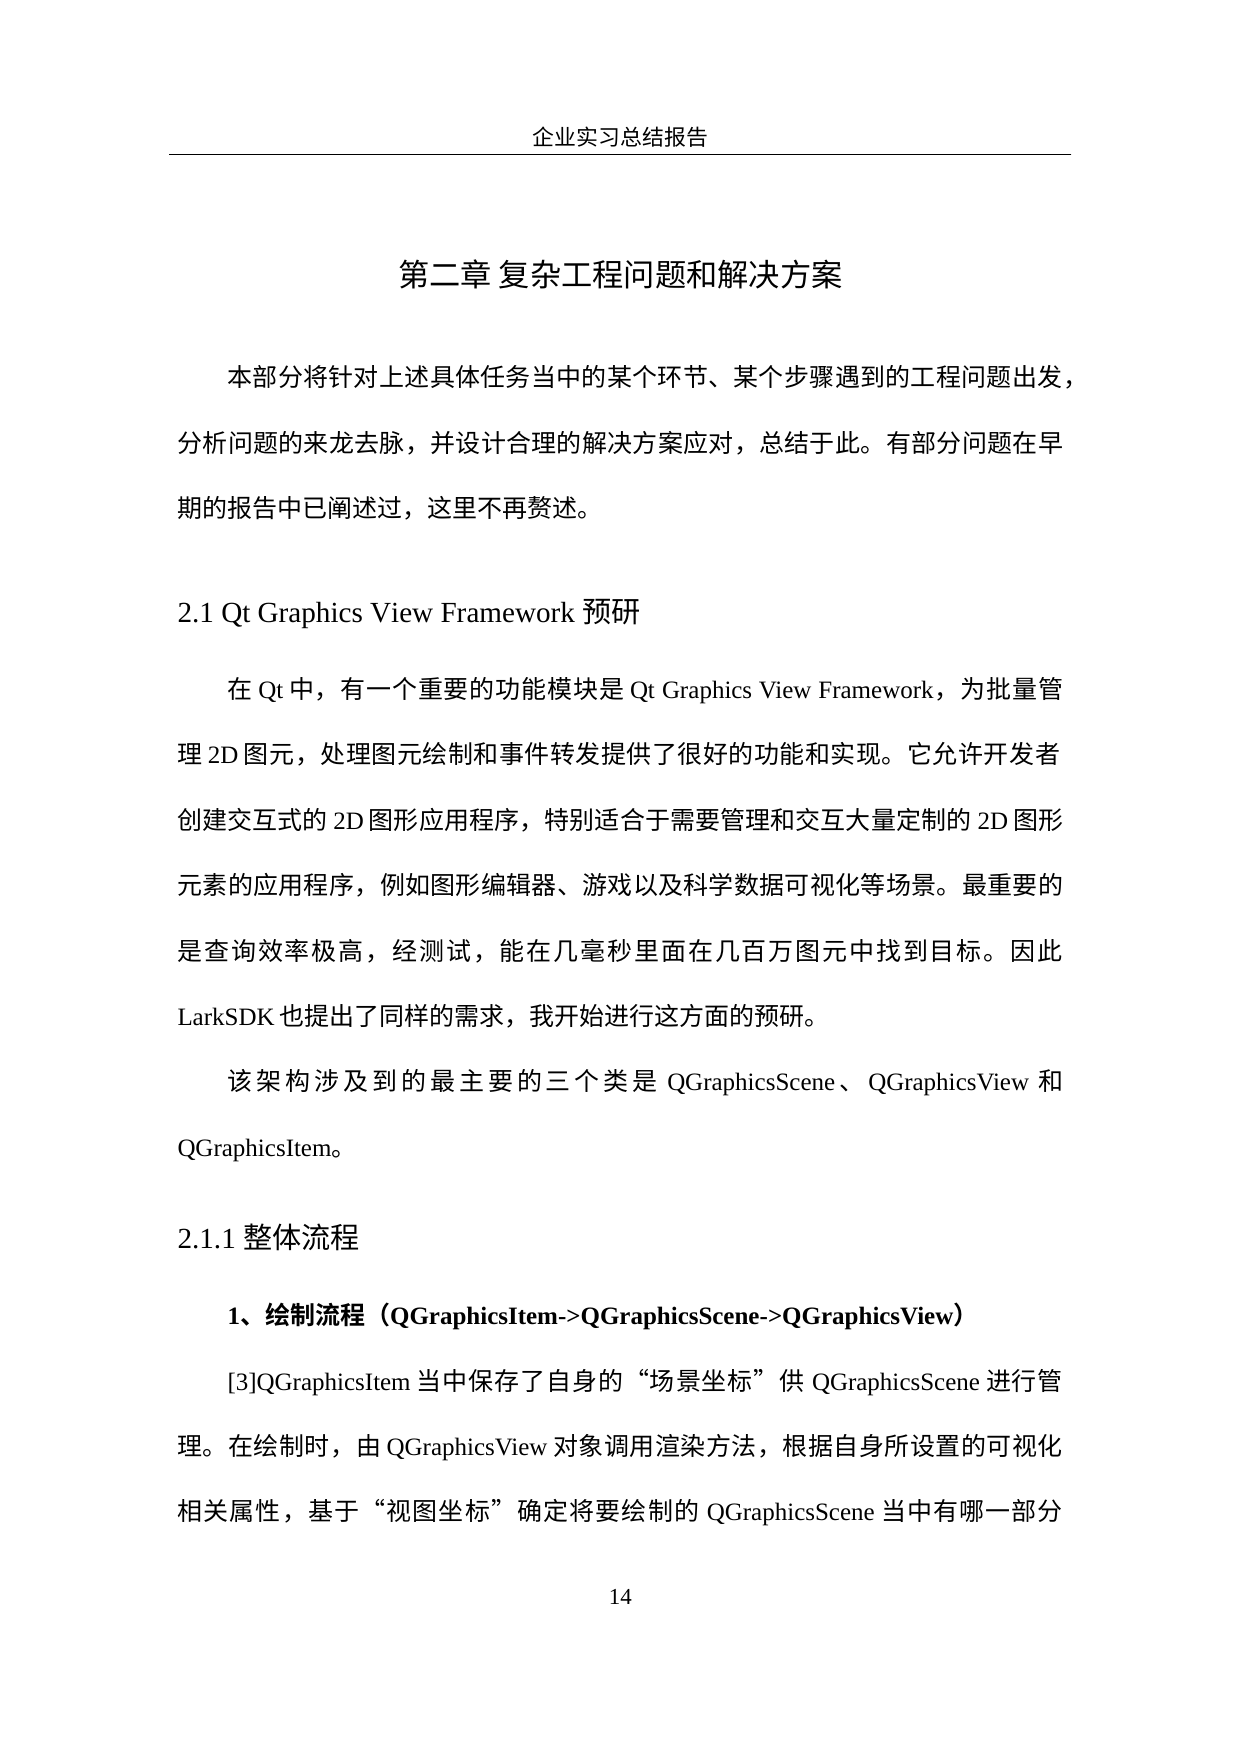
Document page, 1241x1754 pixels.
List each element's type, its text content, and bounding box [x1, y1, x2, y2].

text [177, 1346, 1063, 1543]
subtitle 2.1 Qt Graphics View Framework 预研 [177, 577, 1063, 642]
text 该架构涉及到的最主要的三个类是QGraphicsScene、QGraphicsView和QGraphicsItem。 [177, 1047, 1063, 1178]
text 本部分将针对上述具体任务当中的某个环节、某个步骤遇到的工程问题出发，分析问题的来龙去脉，并设计合理的解决方案应对，总结于此。有部分问题在早期的报告中已阐述过，这里不再赘述。 [177, 343, 1063, 539]
subtitle 第二章 复杂工程问题和解决方案 [177, 240, 1063, 306]
text 1、绘制流程（QGraphicsItem->QGraphicsScene->QGraphicsView） [177, 1281, 1063, 1346]
text 在Qt中，有一个重要的功能模块是Qt Graphics View Framework，为批量管理2D图元，处理图元绘制和事件转发提供了很好的功能和实现。它允许开发者创建交互式的2D图形应用程序，特别适合于需要管理和交互大量定制的2D图形元素的应用程序，例如图形编辑器、游戏以及科学数据可视化等场景。最重要的是查询效率极高，经测试，能在几毫秒里面在几百万图元中找到目标。因此LarkSDK也提出了同样的需求，我开始进行这方面的预研。 [177, 655, 1063, 1047]
subtitle 2.1.1 整体流程 [177, 1203, 1063, 1268]
